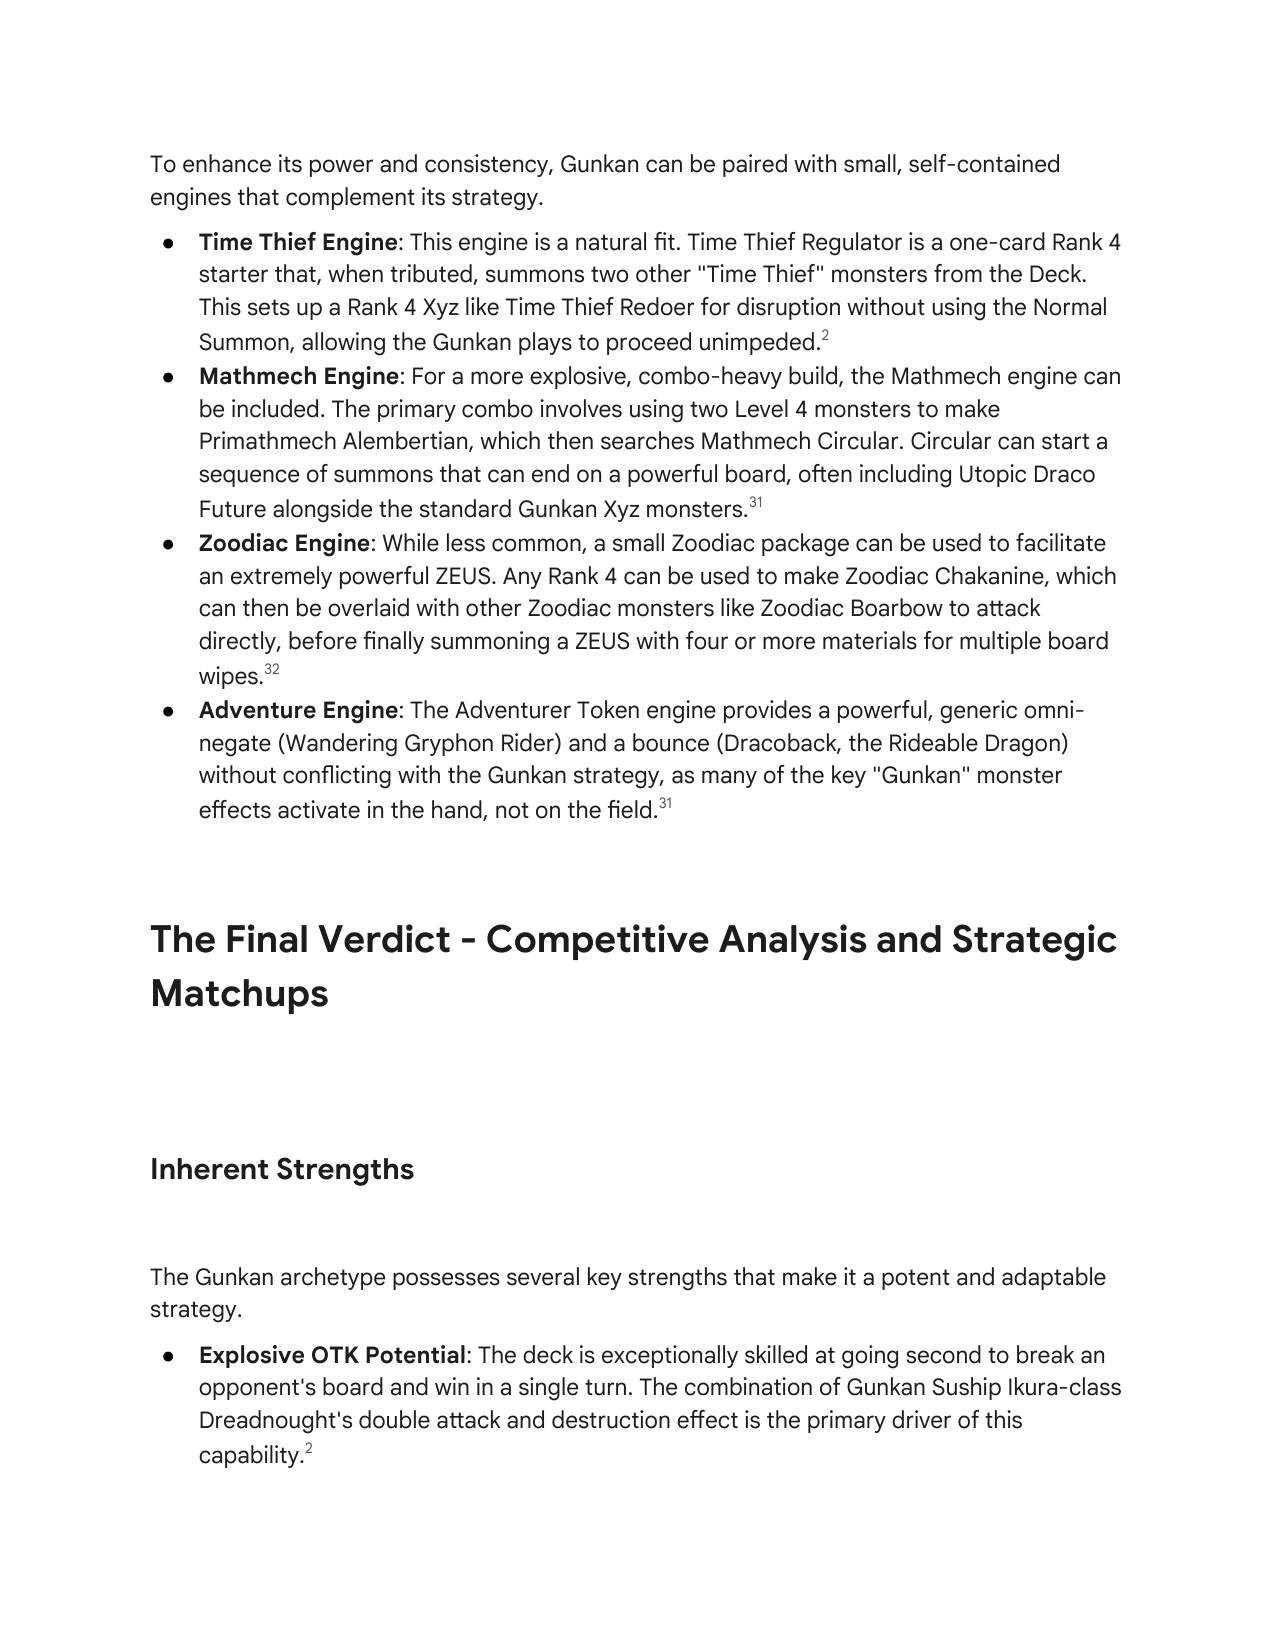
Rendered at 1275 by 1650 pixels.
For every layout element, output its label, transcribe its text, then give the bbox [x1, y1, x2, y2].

subtitle The Final Verdict - Competitive Analysis and Strategic Matchups [150, 916, 1125, 1017]
list Adventure Engine: The Adventurer Token engine provides a powerful, generic omni-negate (Wandering Gryphon Rider) and a bounce (Dracoback, the Rideable Dragon) without conflicting with the Gunkan strategy, as many of the key "Gunkan" monster effects activate in the hand, not on the field.31 [161, 696, 1125, 826]
list Mathmech Engine: For a more explosive, combo-heavy build, the Mathmech engine can be included. The primary combo involves using two Level 4 monsters to make Primathmech Alembertian, which then searches Mathmech Circular. Circular can start a sequence of summons that can end on a powerful board, often including Utopic Draco Future alongside the standard Gunkan Xyz monsters.31 [161, 362, 1125, 525]
list Zoodiac Engine: While less common, a small Zoodiac package can be used to facilitate an extremely powerful ZEUS. Any Rank 4 can be used to make Zoodiac Chakanine, which can then be overlaid with other Zoodiac monsters like Zoodiac Boarbow to attack directly, before finally summoning a ZEUS with four or more materials for multiple board wipes.32 [161, 529, 1125, 692]
subtitle Inherent Strengths [150, 1151, 1125, 1188]
list Time Thief Engine: This engine is a natural fit. Time Thief Regulator is a one-card Rank 4 starter that, when tributed, summons two other "Time Thief" monsters from the Deck. This sets up a Rank 4 Xyz like Time Thief Redoer for disruption without using the Normal Summon, allowing the Gunkan plays to proceed unimpeded.2 [161, 228, 1125, 358]
text The Gunkan archetype possesses several key strengths that make it a potent and adaptable strategy. [150, 1263, 1125, 1324]
list Explosive OTK Potential: The deck is exceptionally skilled at going second to break an opponent's board and win in a single turn. The combination of Gunkan Suship Ikura-class Dreadnought's double attack and destruction effect is the primary driver of this capability.2 [161, 1341, 1125, 1471]
text To enhance its power and consistency, Gunkan can be paired with small, self-contained engines that complement its strategy. [150, 150, 1125, 211]
